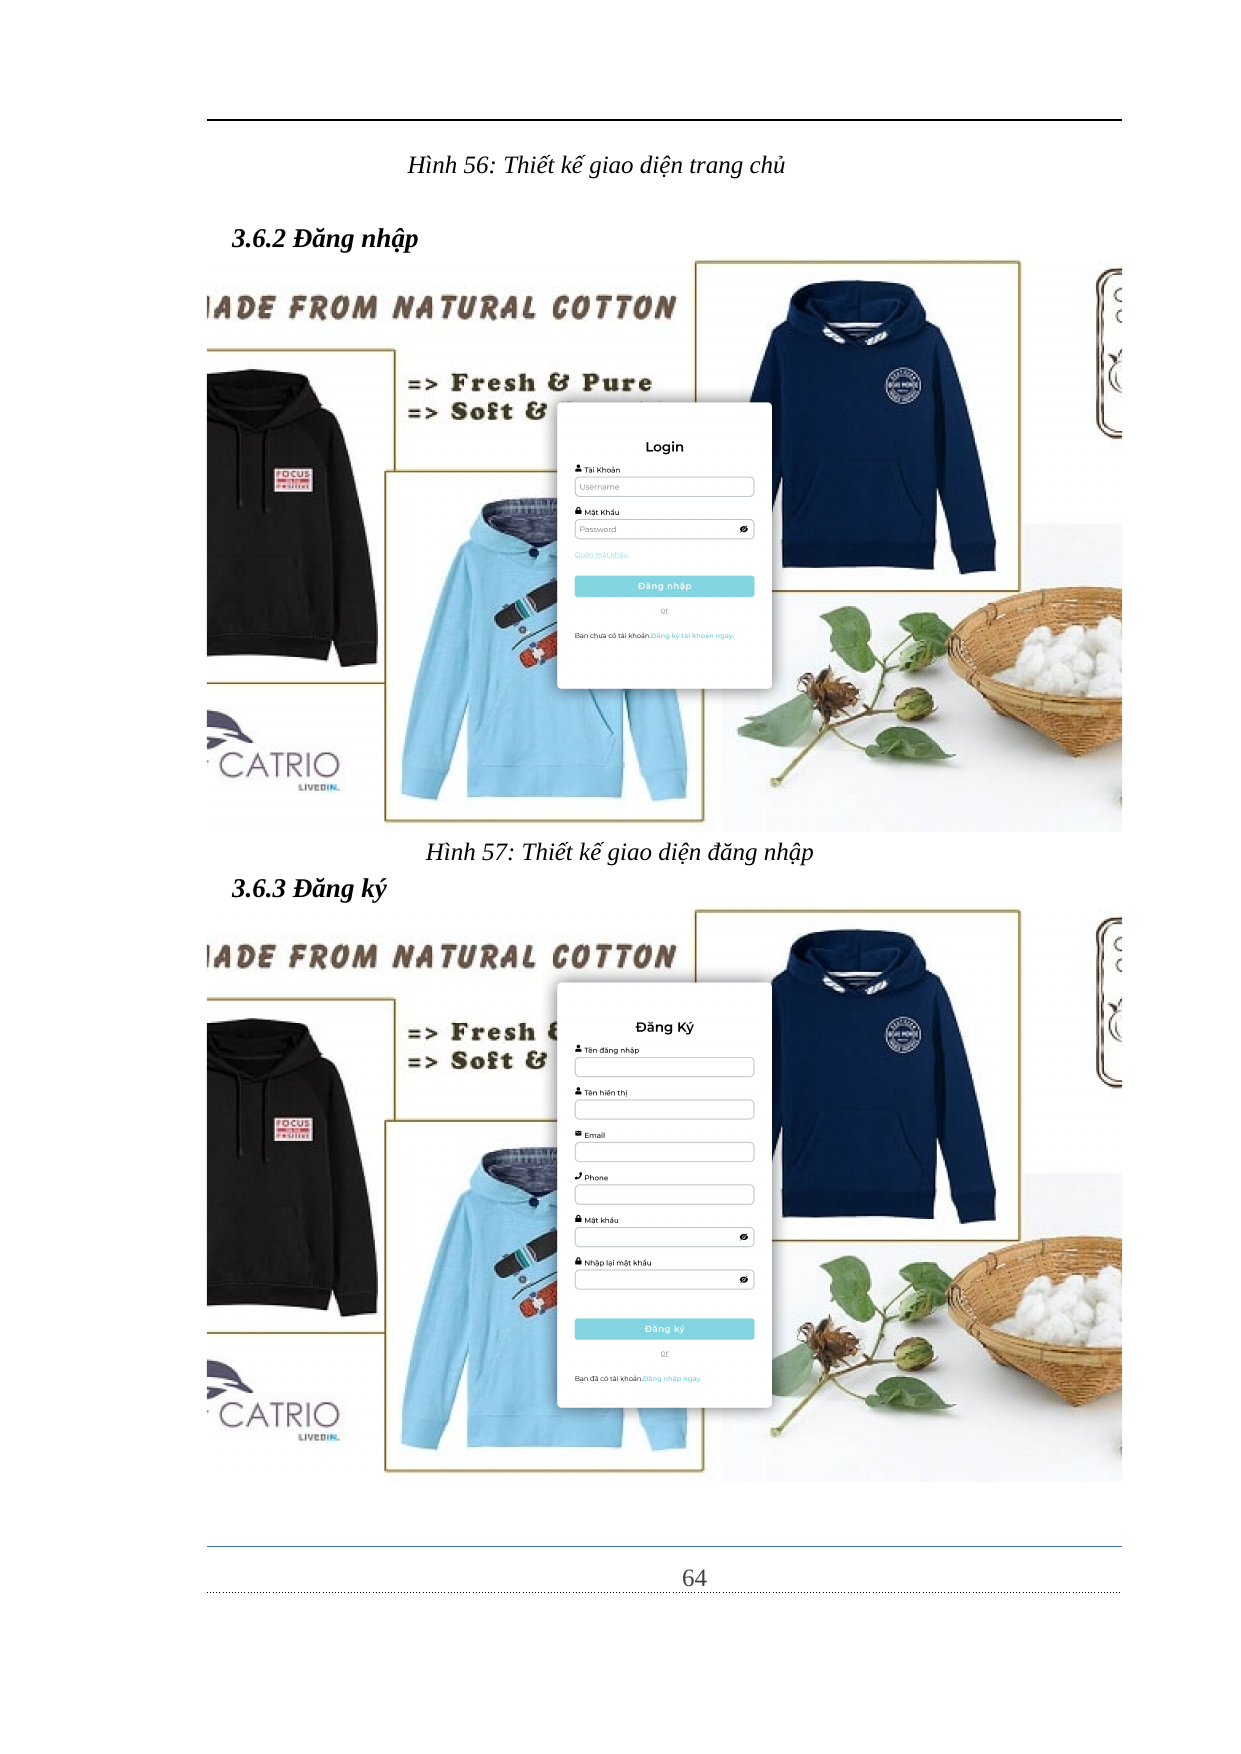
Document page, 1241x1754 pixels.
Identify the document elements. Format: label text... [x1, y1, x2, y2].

picture [206, 259, 1123, 832]
text Hình 56: Thiết kế giao diện trang chủ [207, 150, 1122, 178]
picture [206, 908, 1123, 1482]
text Hình 57: Thiết kế giao diện đăng nhập [207, 837, 1122, 866]
subtitle 3.6.3 Đăng ký [232, 872, 1122, 903]
subtitle 3.6.2 Đăng nhập [232, 222, 1122, 253]
